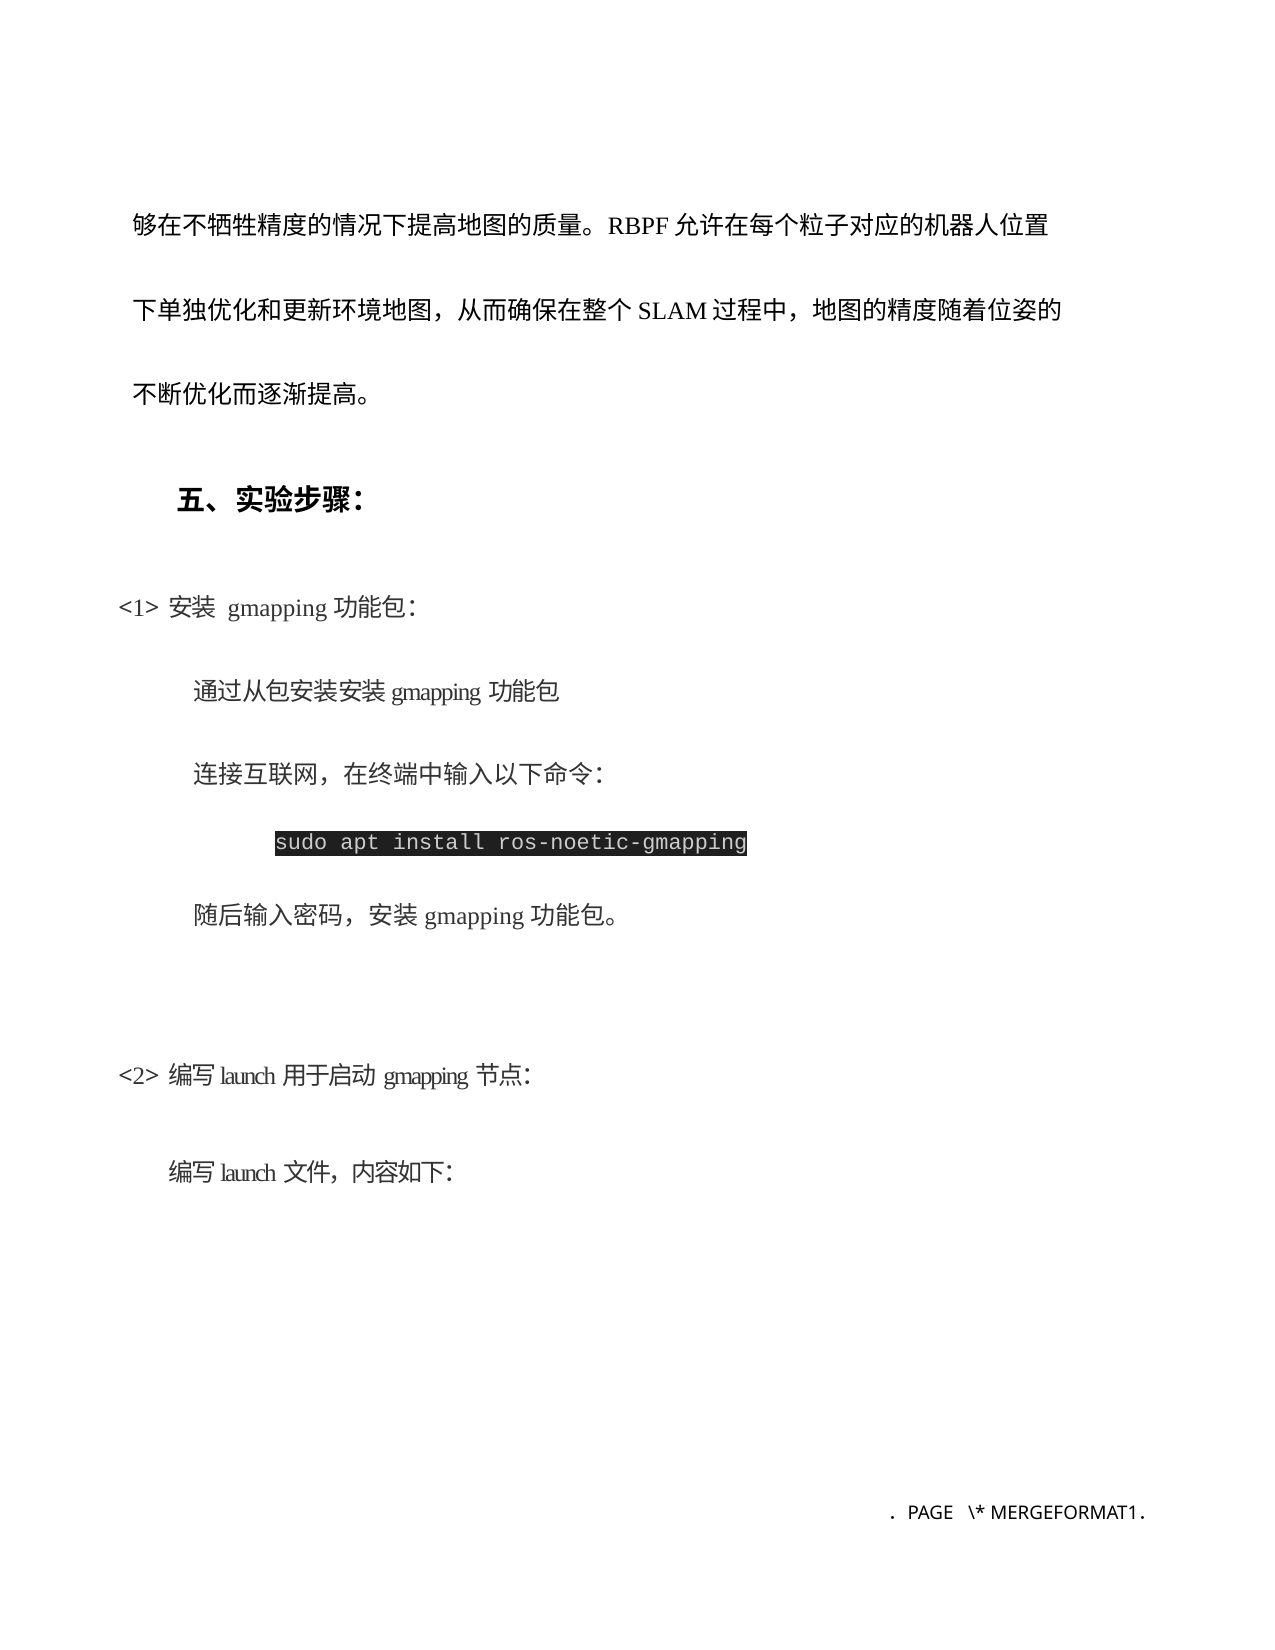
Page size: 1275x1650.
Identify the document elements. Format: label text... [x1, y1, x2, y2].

text 编写 launch 文件，内容如下： [118, 1138, 1157, 1203]
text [133, 191, 1072, 425]
text 连接互联网，在终端中输入以下命令： [193, 740, 1157, 805]
text <1> 安装 gmapping 功能包： [118, 573, 1157, 638]
text 通过从包安装安装 gmapping 功能包 [143, 657, 1072, 722]
text <2> 编写 launch 用于启动 gmapping 节点： [118, 1041, 1157, 1106]
subtitle 五、实验步骤： [133, 465, 1072, 530]
text sudo apt install ros-noetic-gmapping [274, 827, 1157, 860]
text 随后输入密码，安装 gmapping 功能包。 [193, 881, 1157, 946]
